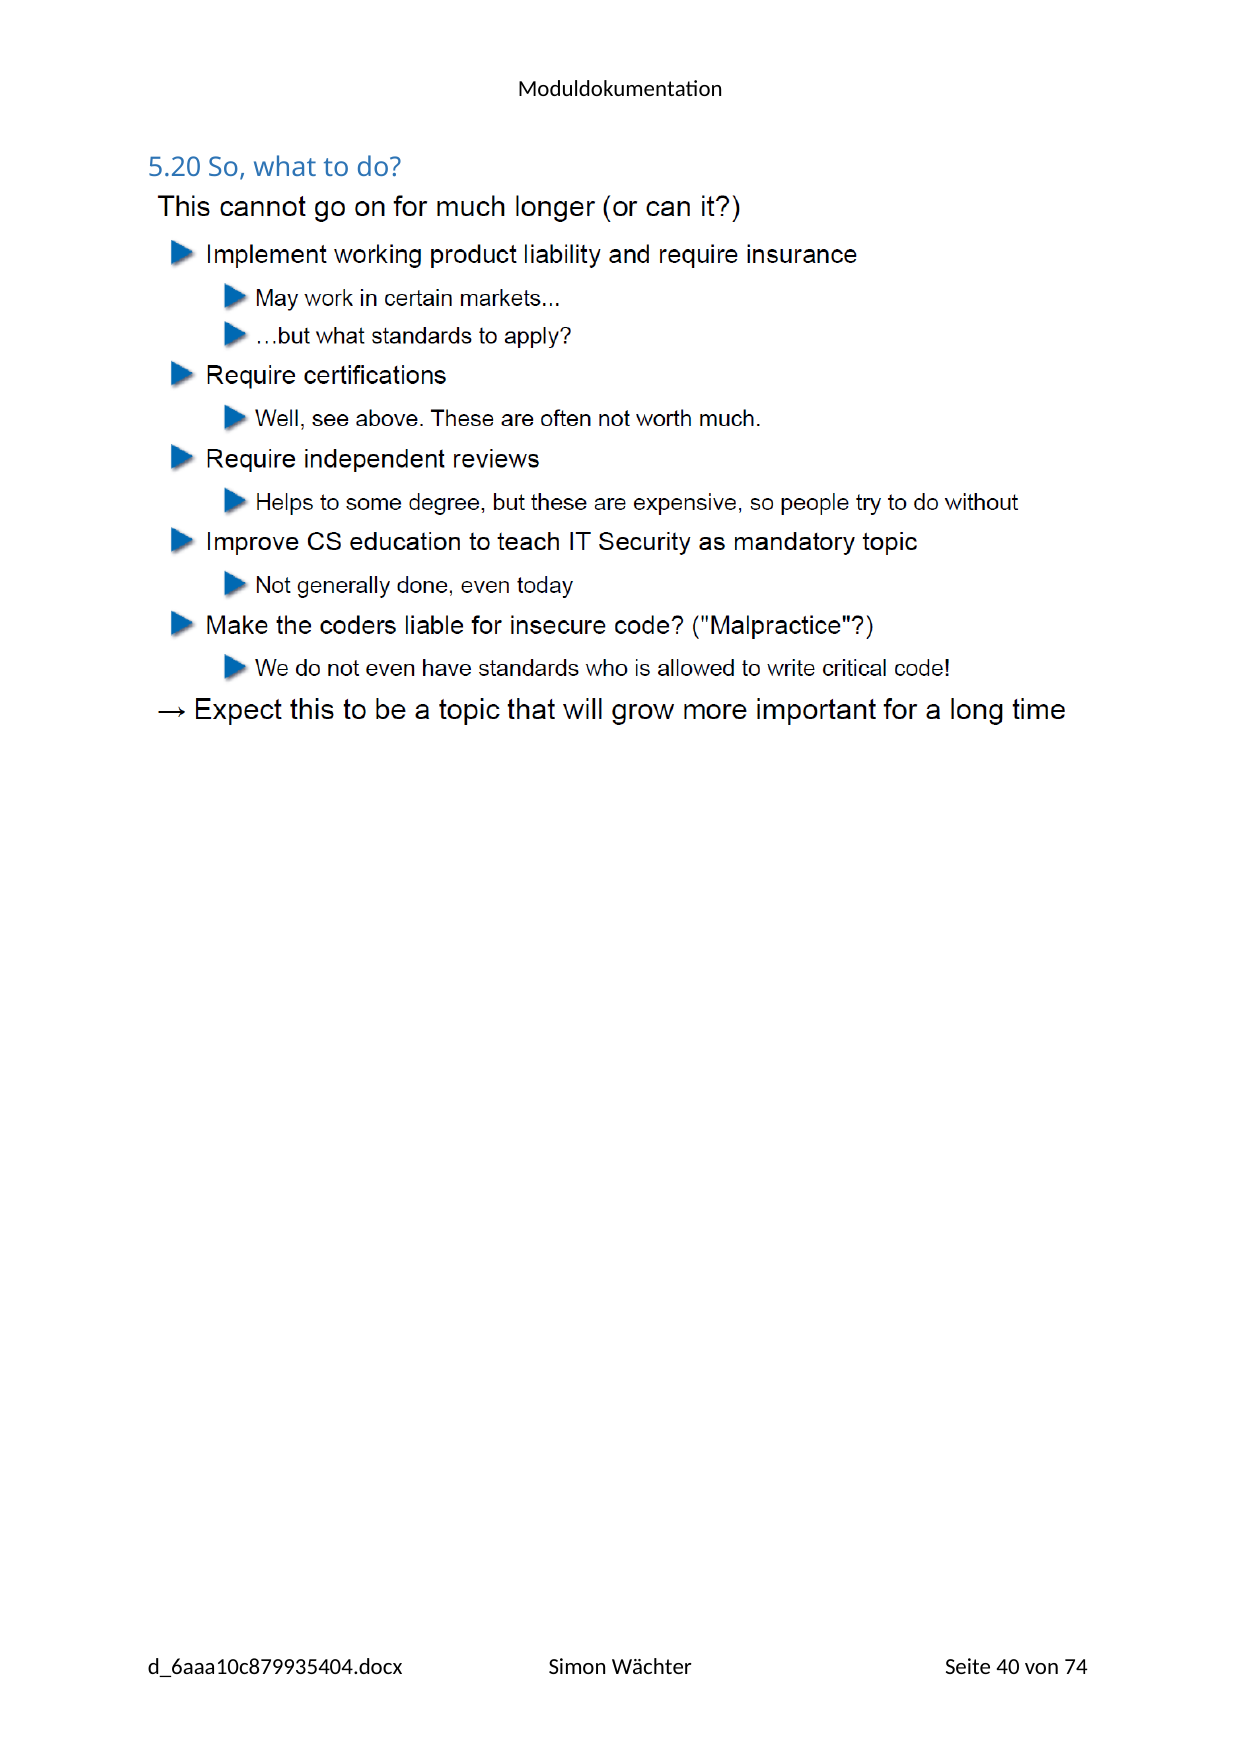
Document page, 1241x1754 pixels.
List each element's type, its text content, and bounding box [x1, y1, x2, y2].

picture [147, 187, 1093, 735]
subtitle So, what to do? [148, 148, 1093, 184]
